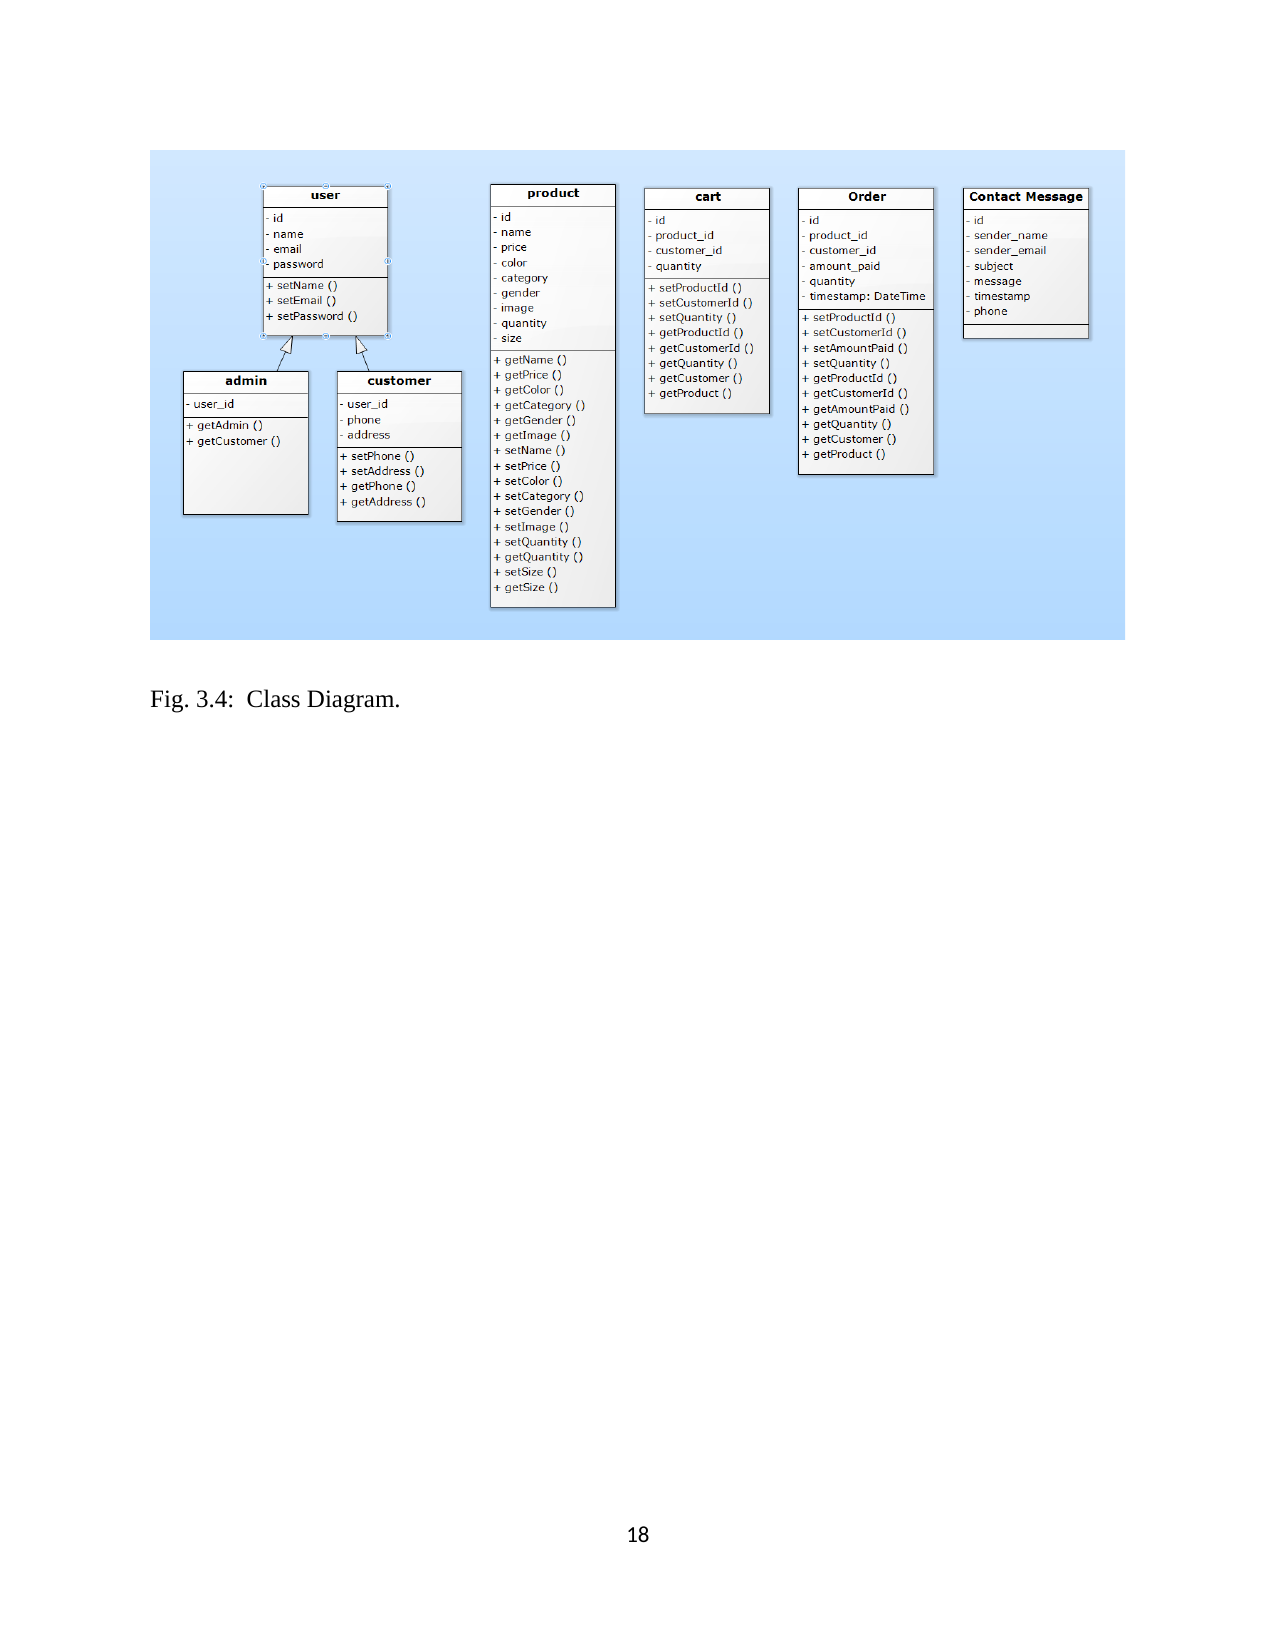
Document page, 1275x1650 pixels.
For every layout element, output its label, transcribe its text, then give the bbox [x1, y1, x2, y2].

text Fig. 3.4: Class Diagram. [150, 684, 1125, 713]
picture [150, 150, 1125, 640]
